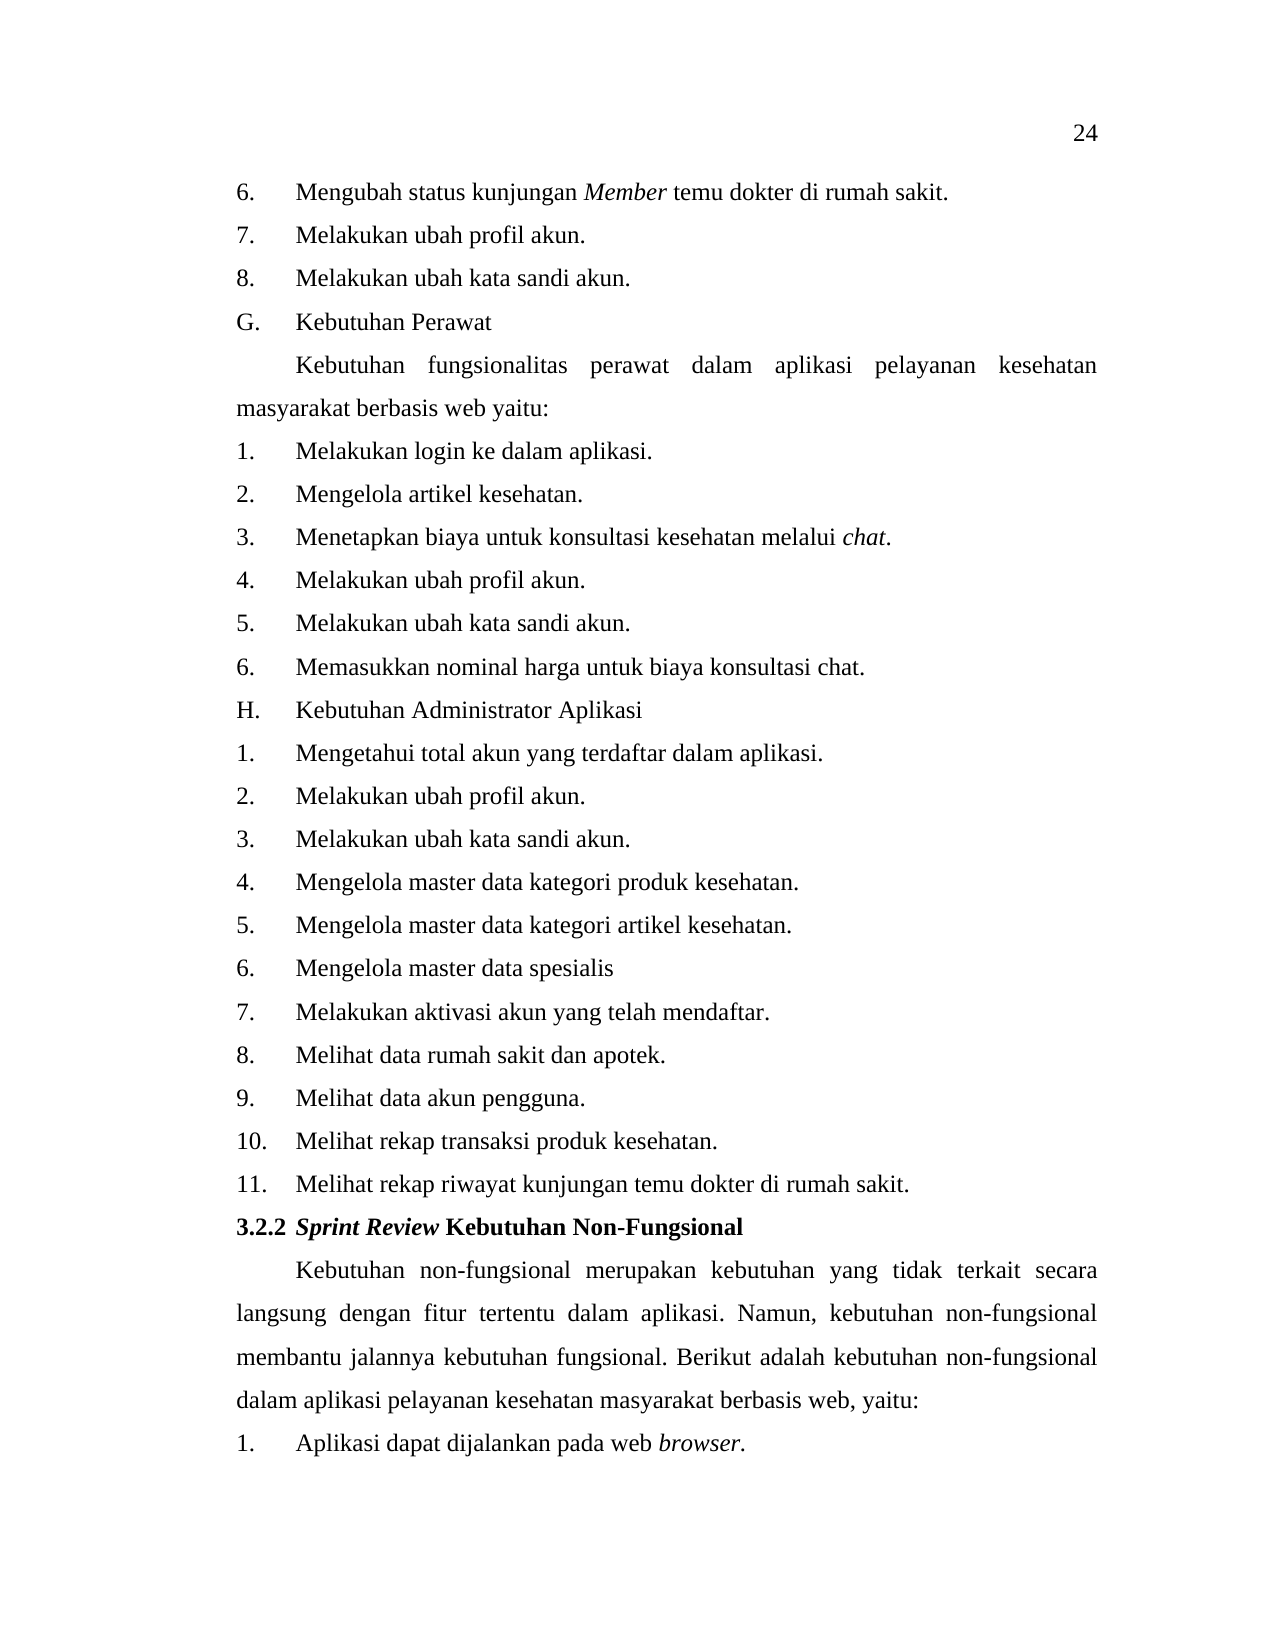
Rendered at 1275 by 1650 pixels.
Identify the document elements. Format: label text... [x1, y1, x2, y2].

list Aplikasi dapat dijalankan pada web browser. [236, 1428, 1098, 1457]
text Kebutuhan non-fungsional merupakan kebutuhan yang tidak terkait secara langsung dengan fitur tertentu dalam aplikasi. Namun, kebutuhan non-fungsional membantu jalannya kebutuhan fungsional. Berikut adalah kebutuhan non-fungsional dalam aplikasi pelayanan kesehatan masyarakat berbasis web, yaitu: [236, 1255, 1098, 1413]
list Mengelola master data kategori artikel kesehatan. [236, 910, 1098, 939]
list Mengetahui total akun yang terdaftar dalam aplikasi. [236, 738, 1098, 767]
list Melakukan ubah profil akun. [236, 781, 1098, 810]
list Melakukan ubah profil akun. [236, 220, 1098, 249]
list Melakukan ubah profil akun. [236, 565, 1098, 594]
list Melakukan login ke dalam aplikasi. [236, 436, 1098, 465]
list Mengelola master data kategori produk kesehatan. [236, 867, 1098, 896]
list Melihat data akun pengguna. [236, 1083, 1098, 1112]
list Menetapkan biaya untuk konsultasi kesehatan melalui chat. [236, 522, 1098, 551]
list Melihat rekap transaksi produk kesehatan. [236, 1126, 1098, 1155]
list Mengubah status kunjungan Member temu dokter di rumah sakit. [236, 177, 1098, 206]
list Kebutuhan Administrator Aplikasi [236, 695, 1098, 723]
subtitle Sprint Review Kebutuhan Non-Fungsional [236, 1212, 1098, 1241]
list Kebutuhan Perawat [236, 307, 1098, 335]
list Mengelola master data spesialis [236, 953, 1098, 982]
list Melihat data rumah sakit dan apotek. [236, 1040, 1098, 1068]
list Melihat rekap riwayat kunjungan temu dokter di rumah sakit. [236, 1169, 1098, 1198]
list Melakukan ubah kata sandi akun. [236, 824, 1098, 853]
list Melakukan ubah kata sandi akun. [236, 263, 1098, 292]
list Mengelola artikel kesehatan. [236, 479, 1098, 508]
list Memasukkan nominal harga untuk biaya konsultasi chat. [236, 652, 1098, 680]
list Kebutuhan fungsionalitas perawat dalam aplikasi pelayanan kesehatan masyarakat berbasis web yaitu: [236, 350, 1098, 422]
list Melakukan ubah kata sandi akun. [236, 608, 1098, 637]
list Melakukan aktivasi akun yang telah mendaftar. [236, 997, 1098, 1025]
